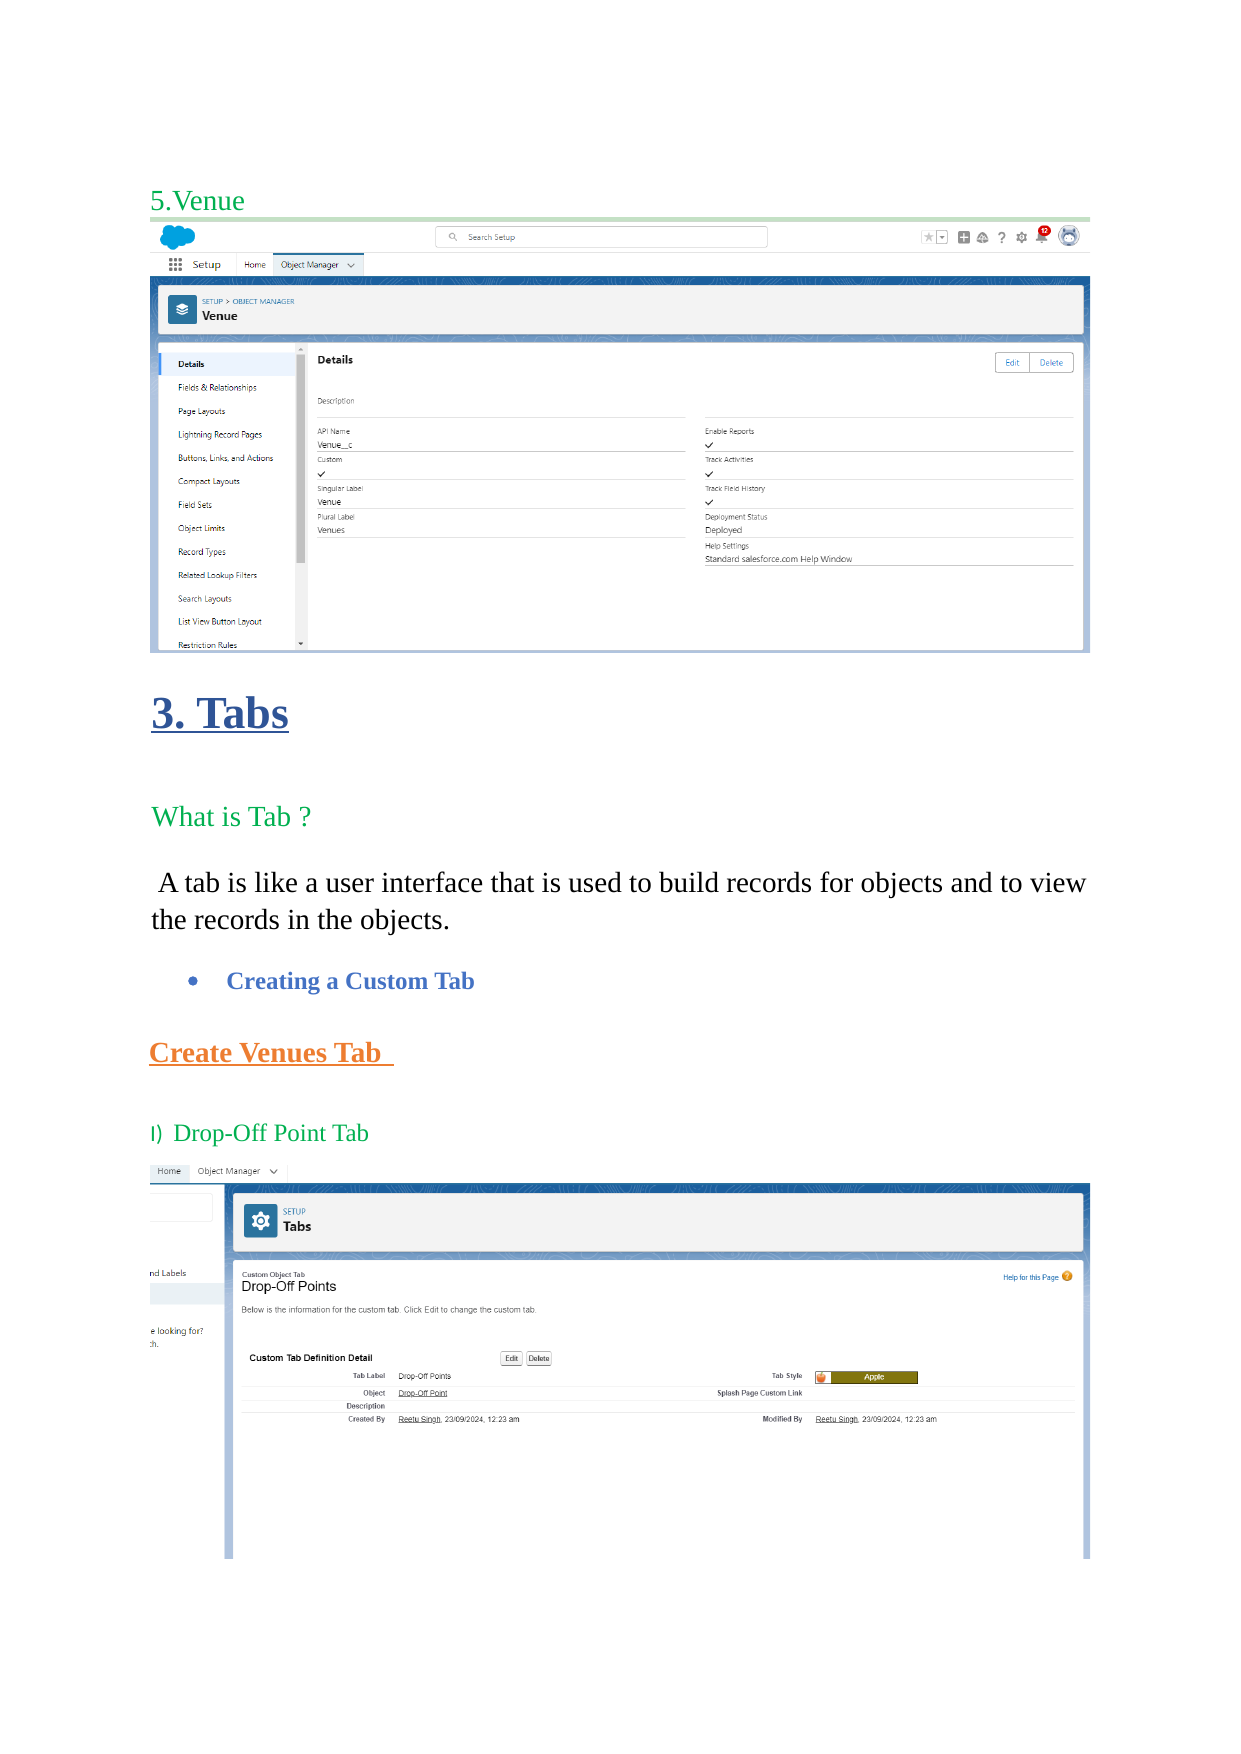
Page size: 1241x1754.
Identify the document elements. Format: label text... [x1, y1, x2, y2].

list Creating a Custom Tab [188, 966, 1119, 995]
text 3. Tabs [151, 685, 1119, 738]
text A tab is like a user interface that is used to build records for objects and to view the records in the objects. [151, 864, 1119, 935]
text I) Drop-Off Point Tab [150, 1118, 1090, 1147]
subtitle Create Venues Tab [148, 1035, 1090, 1069]
picture [150, 217, 1091, 653]
text What is Tab ? [151, 799, 1119, 833]
picture [150, 1165, 1091, 1559]
text 5.Venue [150, 183, 1119, 217]
